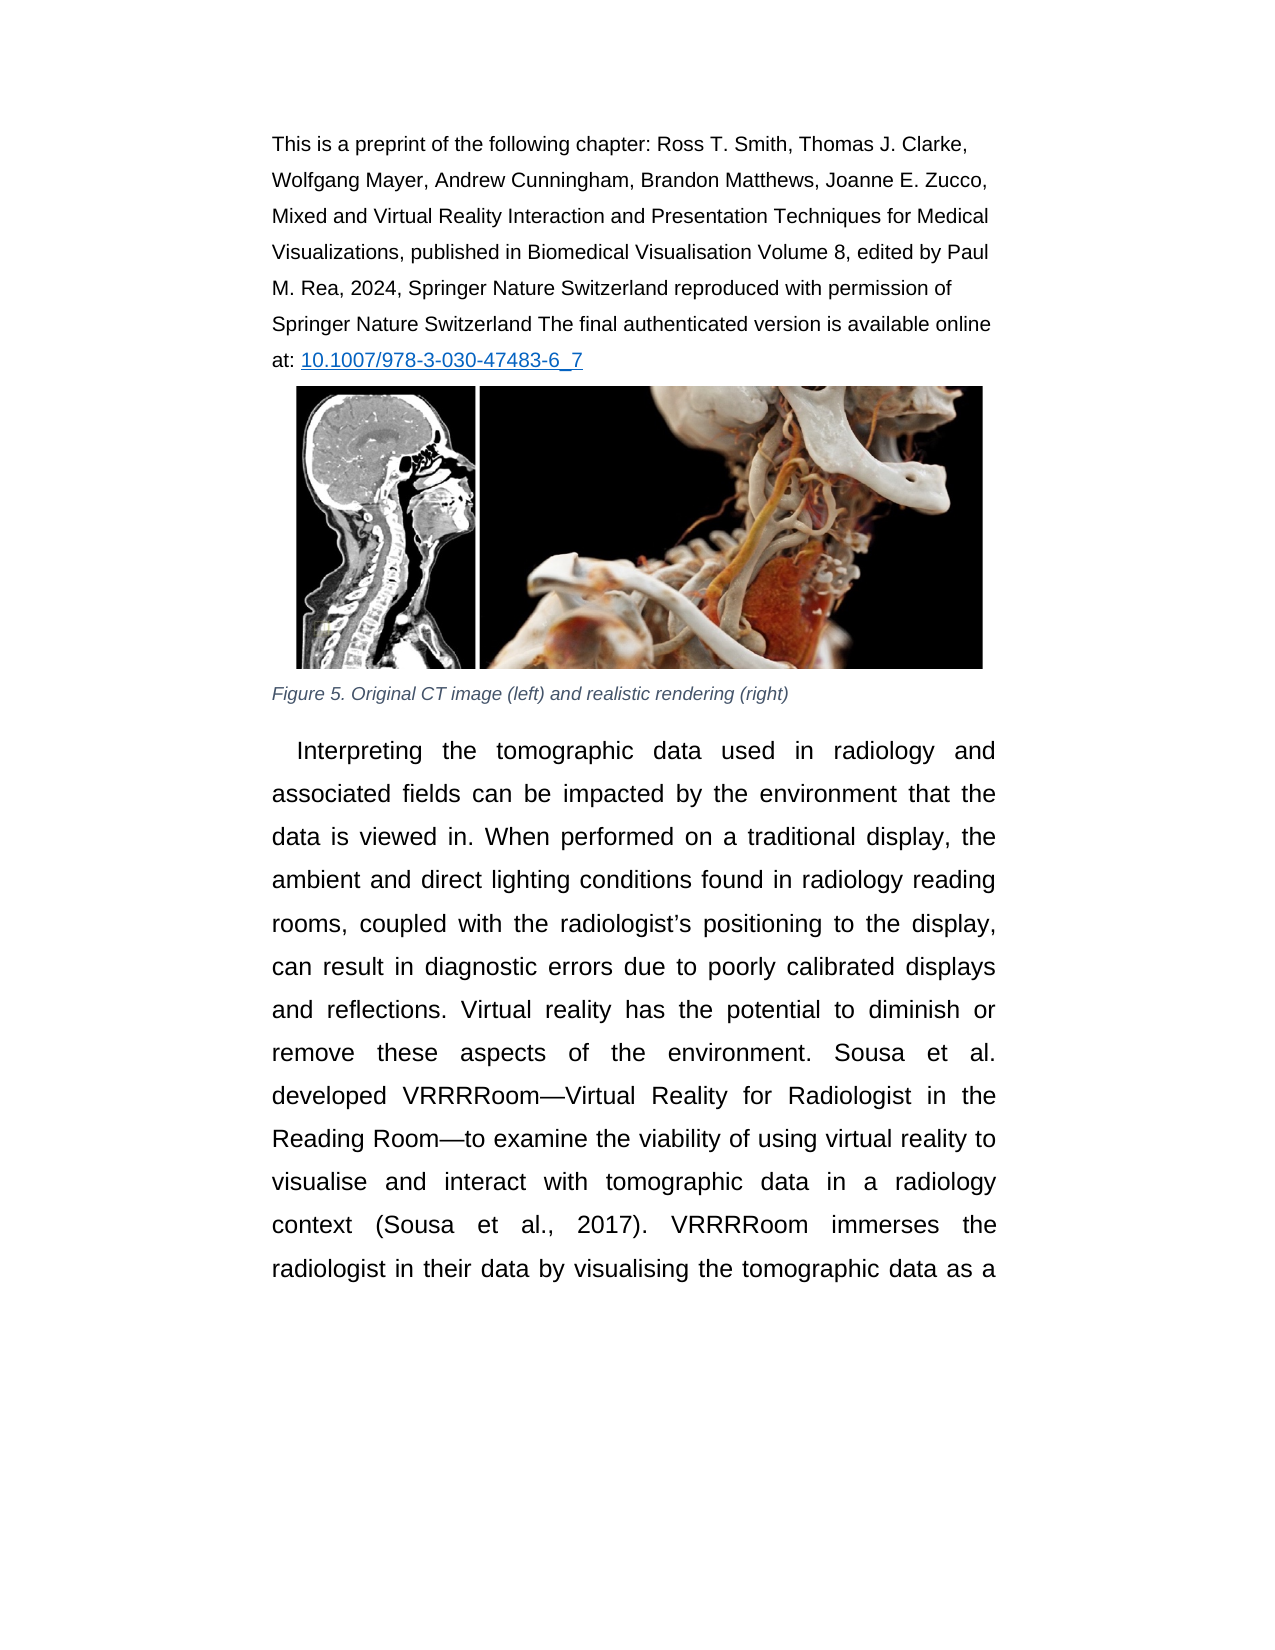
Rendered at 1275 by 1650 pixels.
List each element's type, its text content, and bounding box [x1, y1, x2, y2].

text Figure 5. Original CT image (left) and realistic rendering (right) [272, 683, 997, 704]
picture [296, 386, 983, 669]
